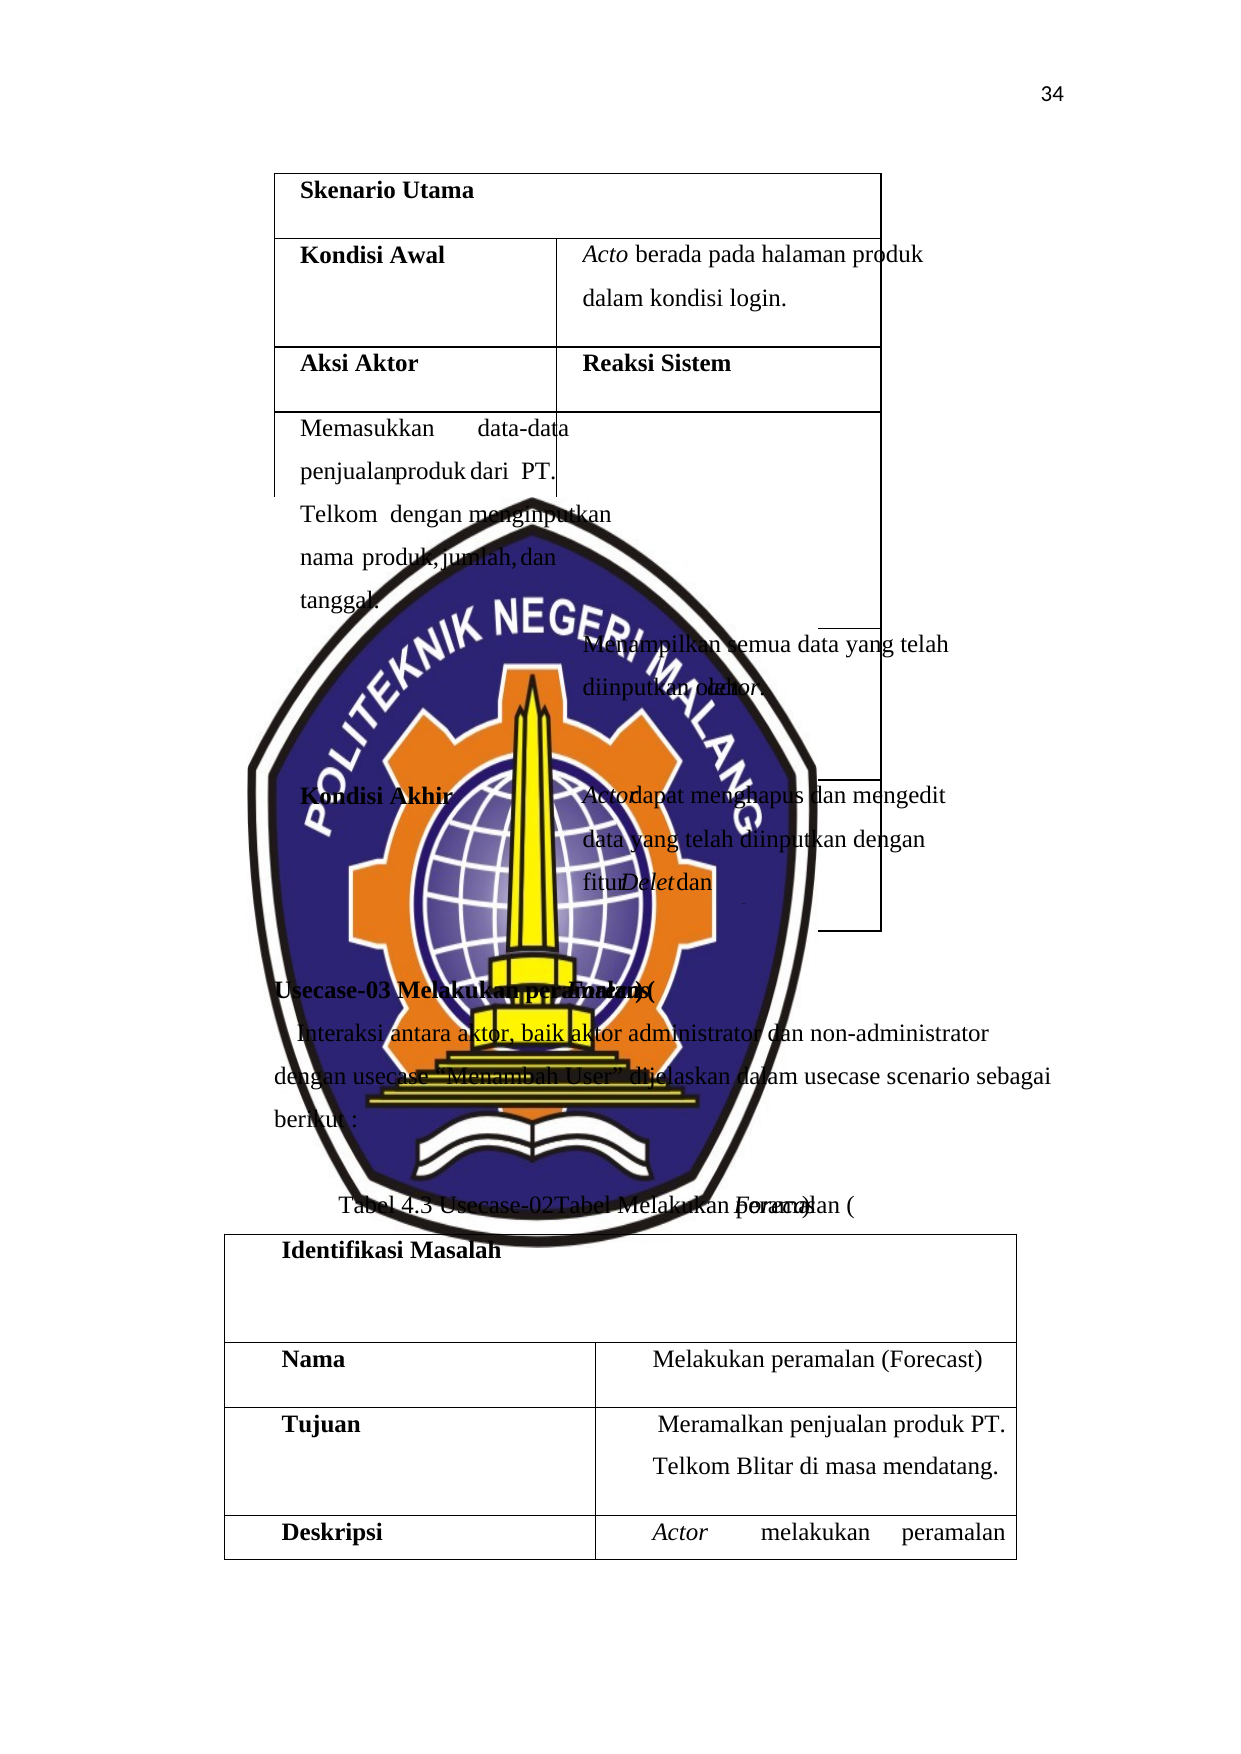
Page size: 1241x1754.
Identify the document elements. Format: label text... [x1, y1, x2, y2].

picture [247, 497, 818, 1234]
table_cell Deskripsi [225, 1516, 595, 1559]
table_cell Actor melakukan peramalan [596, 1516, 1016, 1559]
table_header Identifikasi Masalah [225, 1235, 1016, 1342]
table_cell Nama [225, 1343, 595, 1407]
table_cell Meramalkan penjualan produk PT. Telkom Blitar di masa mendatang. [596, 1408, 1016, 1515]
table_cell Tujuan [225, 1408, 595, 1515]
table_cell Melakukan peramalan (Forecast) [596, 1343, 1016, 1407]
